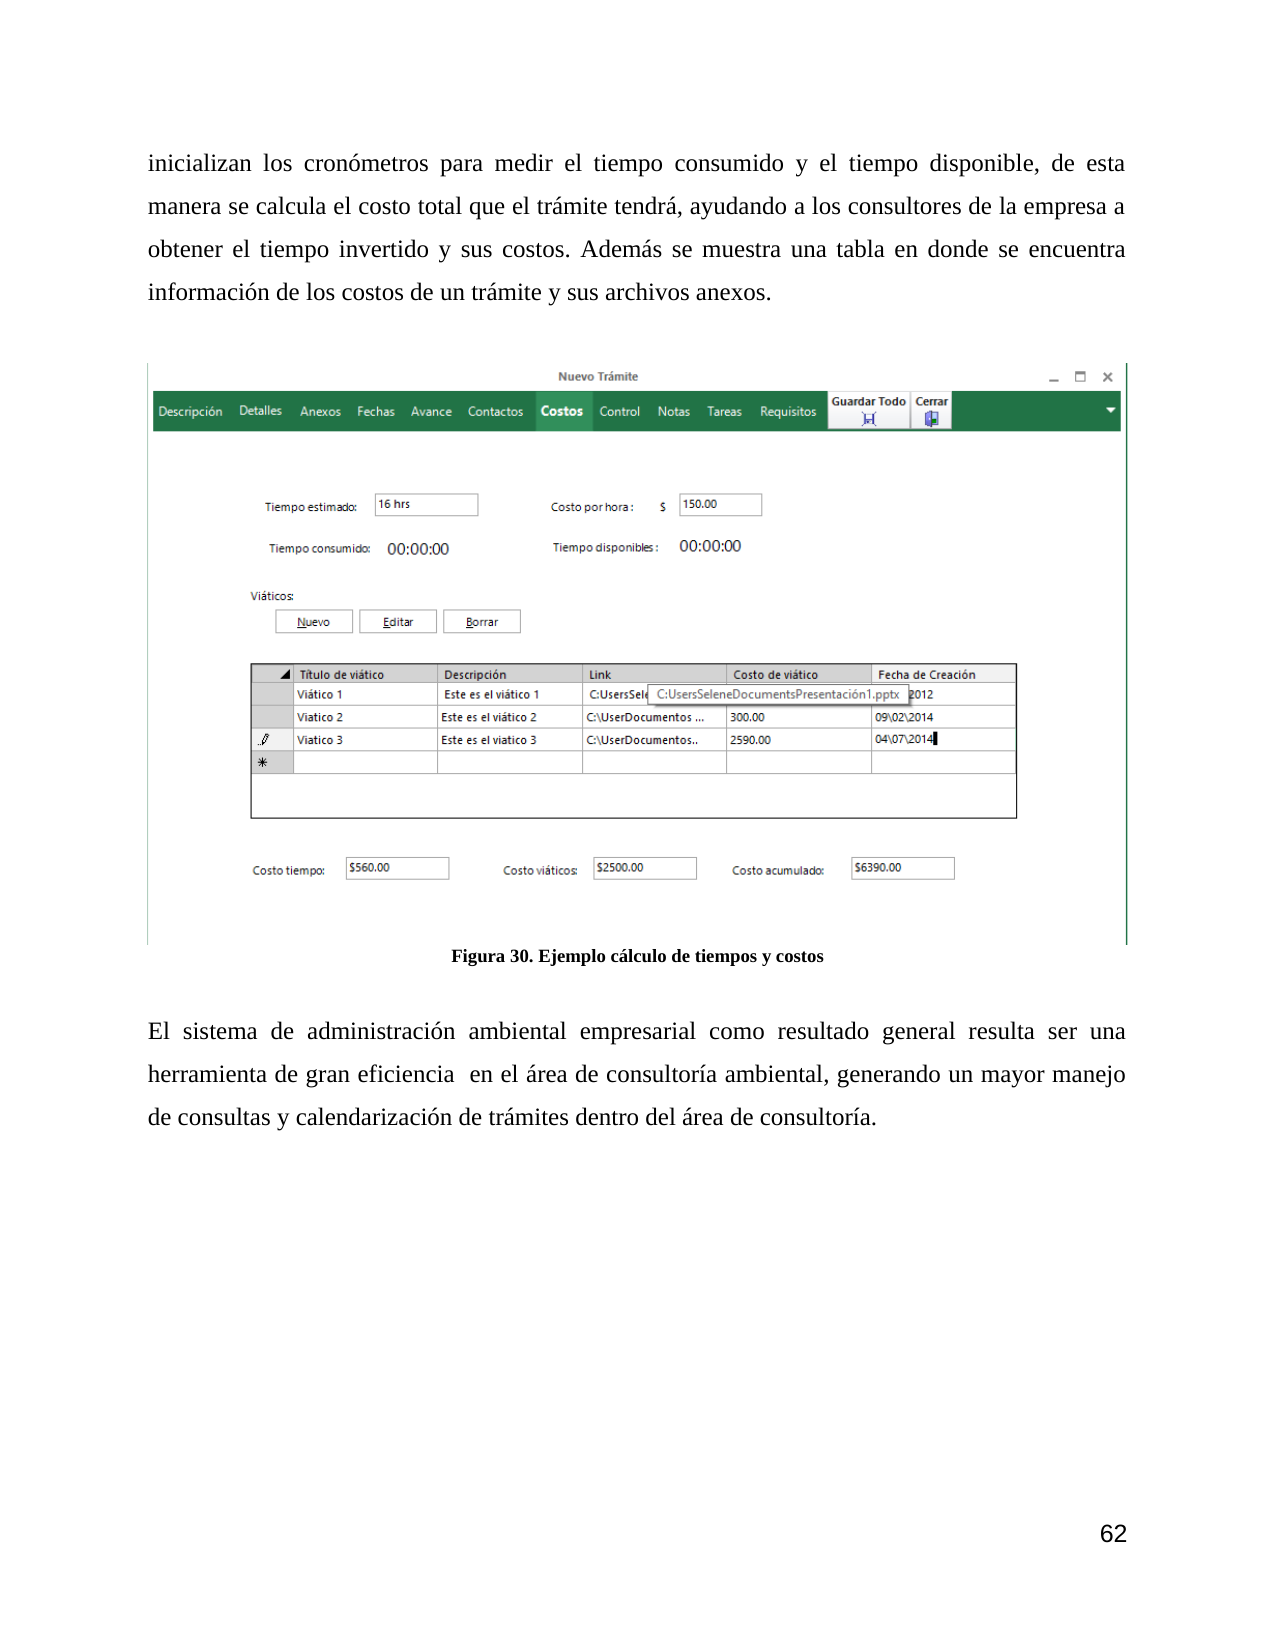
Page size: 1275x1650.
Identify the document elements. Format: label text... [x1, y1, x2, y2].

picture [147, 363, 1128, 945]
text El sistema de administración ambiental empresarial como resultado general resulta ser una herramienta de gran eficiencia en el área de consultoría ambiental, generando un mayor manejo de consultas y calendarización de trámites dentro del área de consultoría. [148, 1016, 1127, 1131]
text Figura 30. Ejemplo cálculo de tiempos y costos [148, 945, 1127, 966]
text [148, 148, 1127, 306]
